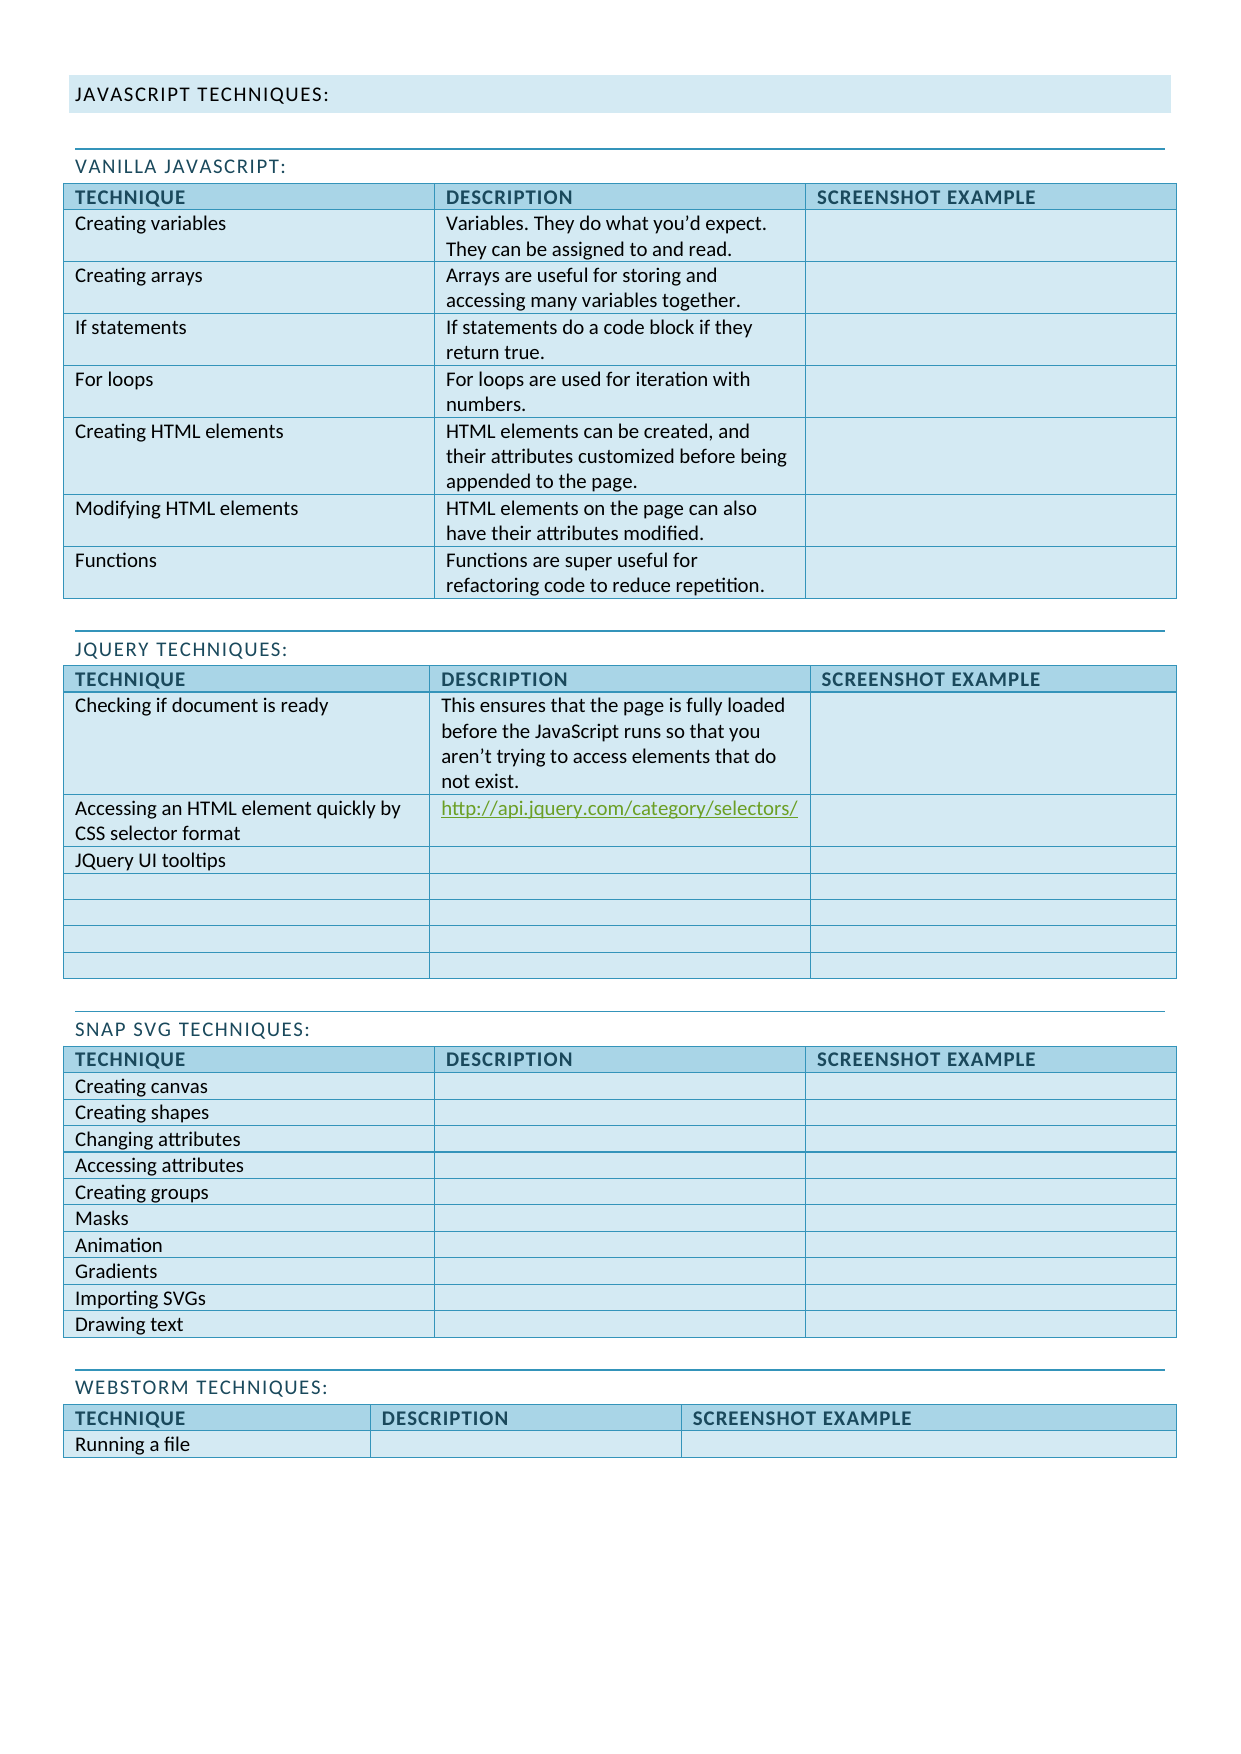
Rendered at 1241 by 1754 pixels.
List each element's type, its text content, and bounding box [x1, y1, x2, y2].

table_header DESCRIPTION [435, 1047, 805, 1072]
table_cell [806, 1311, 1176, 1337]
table_cell [430, 874, 810, 899]
table_cell [806, 1153, 1176, 1178]
table_cell Functions [64, 547, 434, 598]
table_cell [806, 262, 1176, 313]
table_cell [435, 1258, 805, 1284]
table_cell [64, 900, 429, 925]
subtitle jQuery Techniques: [75, 632, 1165, 661]
table_cell This ensures that the page is fully loaded before the JavaScript runs so that you aren’t trying to access elements that do not exist. [430, 693, 810, 794]
table_header TECHNIQUE [64, 1405, 370, 1430]
table_header TECHNIQUE [64, 666, 429, 691]
table_header SCREENSHOT EXAMPLE [806, 184, 1176, 209]
table_cell [806, 418, 1176, 494]
table_cell [435, 1073, 805, 1098]
table_header SCREENSHOT EXAMPLE [682, 1405, 1176, 1430]
table_header SCREENSHOT EXAMPLE [811, 666, 1176, 691]
table_cell [430, 847, 810, 872]
table_cell [811, 953, 1176, 978]
table_cell [806, 1285, 1176, 1310]
table_cell Modifying HTML elements [64, 495, 434, 546]
table_cell [806, 1126, 1176, 1151]
table_header TECHNIQUE [64, 184, 434, 209]
table_cell Creating shapes [64, 1100, 434, 1125]
table_cell If statements [64, 314, 434, 365]
table_cell [811, 900, 1176, 925]
table_cell [435, 1126, 805, 1151]
table_cell http://api.jquery.com/category/selectors/ [430, 795, 810, 846]
table_cell [811, 874, 1176, 899]
table_cell [806, 366, 1176, 417]
table_header DESCRIPTION [435, 184, 805, 209]
table_cell [811, 693, 1176, 794]
table_cell Changing attributes [64, 1126, 434, 1151]
table_cell [682, 1431, 1176, 1457]
table_cell [806, 1073, 1176, 1098]
table_cell [64, 874, 429, 899]
table_cell If statements do a code block if they return true. [435, 314, 805, 365]
table_cell [435, 1100, 805, 1125]
table_cell [806, 495, 1176, 546]
table_header DESCRIPTION [430, 666, 810, 691]
subtitle Webstorm Techniques: [75, 1371, 1165, 1400]
table_cell [430, 953, 810, 978]
table_cell [430, 900, 810, 925]
table_cell Creating groups [64, 1179, 434, 1204]
table_cell [64, 926, 429, 952]
table_cell [811, 847, 1176, 872]
table_cell [435, 1205, 805, 1231]
table_header TECHNIQUE [64, 1047, 434, 1072]
table_cell Variables. They do what you’d expect. They can be assigned to and read. [435, 210, 805, 261]
table_cell Functions are super useful for refactoring code to reduce repetition. [435, 547, 805, 598]
table_cell [371, 1431, 681, 1457]
table_cell Creating variables [64, 210, 434, 261]
table_cell Creating arrays [64, 262, 434, 313]
table_cell JQuery UI tooltips [64, 847, 429, 872]
table_cell Masks [64, 1205, 434, 1231]
table_cell Animation [64, 1232, 434, 1257]
table_cell [806, 1232, 1176, 1257]
table_cell Creating HTML elements [64, 418, 434, 494]
table_cell [806, 1258, 1176, 1284]
table_cell [806, 1205, 1176, 1231]
table_cell For loops are used for iteration with numbers. [435, 366, 805, 417]
table_cell [806, 314, 1176, 365]
table_cell [435, 1153, 805, 1178]
table_cell [806, 1179, 1176, 1204]
table_cell [806, 1100, 1176, 1125]
table_cell For loops [64, 366, 434, 417]
table_cell Accessing an HTML element quickly by CSS selector format [64, 795, 429, 846]
subtitle Snap SVG Techniques: [75, 1012, 1165, 1042]
table_cell Accessing attributes [64, 1153, 434, 1178]
table_cell [435, 1311, 805, 1337]
table_cell [64, 953, 429, 978]
table_cell [435, 1232, 805, 1257]
table_cell Running a file [64, 1431, 370, 1457]
table_cell Gradients [64, 1258, 434, 1284]
table_cell [435, 1179, 805, 1204]
table_header DESCRIPTION [371, 1405, 681, 1430]
table_cell Arrays are useful for storing and accessing many variables together. [435, 262, 805, 313]
table_cell [435, 1285, 805, 1310]
table_cell Drawing text [64, 1311, 434, 1337]
table_cell Creating canvas [64, 1073, 434, 1098]
table_cell [811, 926, 1176, 952]
subtitle JavaScript Techniques: [75, 81, 1165, 107]
table_cell Checking if document is ready [64, 693, 429, 794]
table_cell [430, 926, 810, 952]
table_cell Importing SVGs [64, 1285, 434, 1310]
table_cell [806, 547, 1176, 598]
table_cell HTML elements on the page can also have their attributes modified. [435, 495, 805, 546]
table_cell [806, 210, 1176, 261]
table_cell HTML elements can be created, and their attributes customized before being appended to the page. [435, 418, 805, 494]
table_header SCREENSHOT EXAMPLE [806, 1047, 1176, 1072]
subtitle Vanilla JavaScript: [75, 150, 1165, 179]
table_cell [811, 795, 1176, 846]
